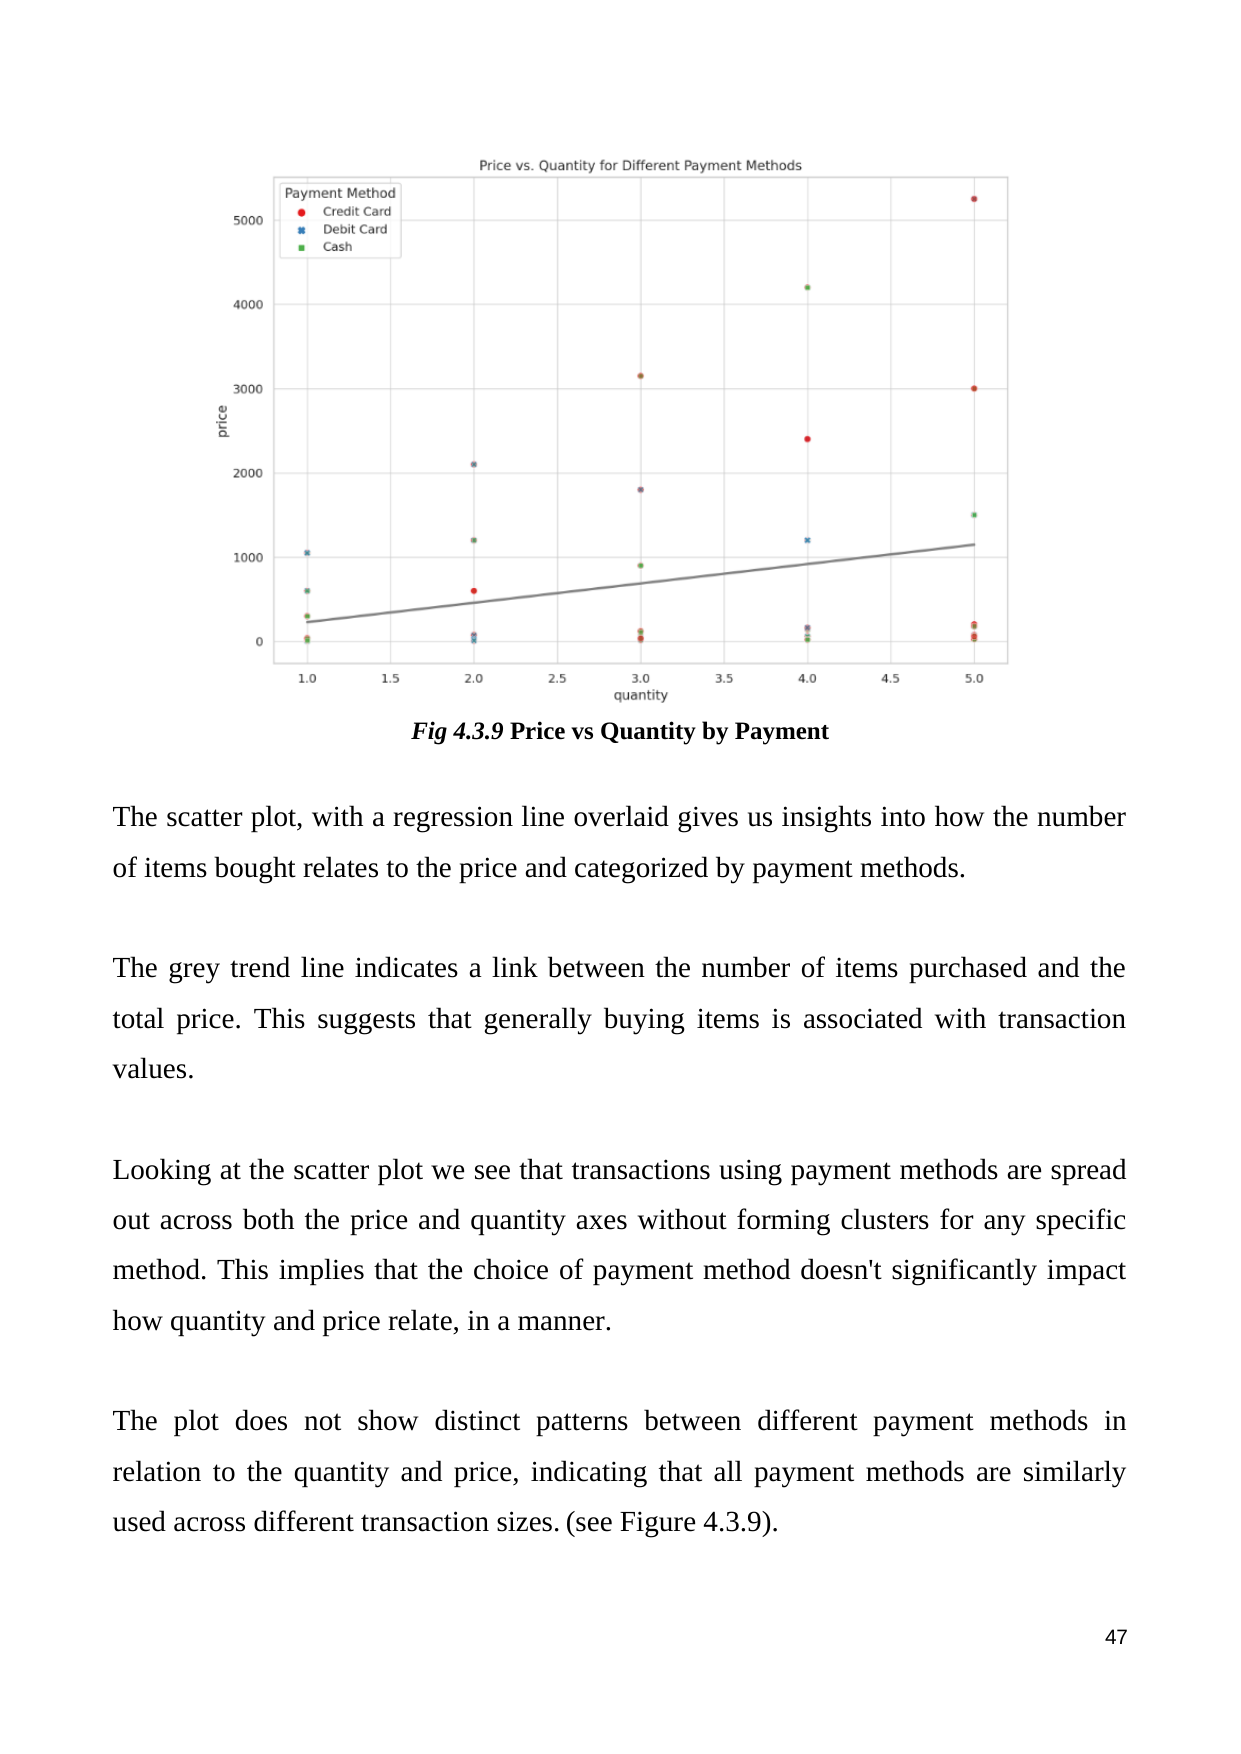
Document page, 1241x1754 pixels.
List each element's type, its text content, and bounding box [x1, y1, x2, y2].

text The grey trend line indicates a link between the number of items purchased and the total price. This suggests that generally buying items is associated with transaction values. [112, 951, 1128, 1085]
picture [215, 150, 1025, 705]
text Looking at the scatter plot we see that transactions using payment methods are spread out across both the price and quantity axes without forming clusters for any specific method. This implies that the choice of payment method doesn't significantly impact how quantity and price relate, in a manner. [112, 1152, 1128, 1336]
text The plot does not show distinct patterns between different payment methods in relation to the quantity and price, indicating that all payment methods are similarly used across different transaction sizes. (see Figure 4.3.9)​​. [112, 1403, 1128, 1537]
text The scatter plot, with a regression line overlaid gives us insights into how the number of items bought relates to the price and categorized by payment methods. [112, 799, 1128, 883]
text Fig 4.3.9 Price vs Quantity by Payment [112, 716, 1128, 745]
